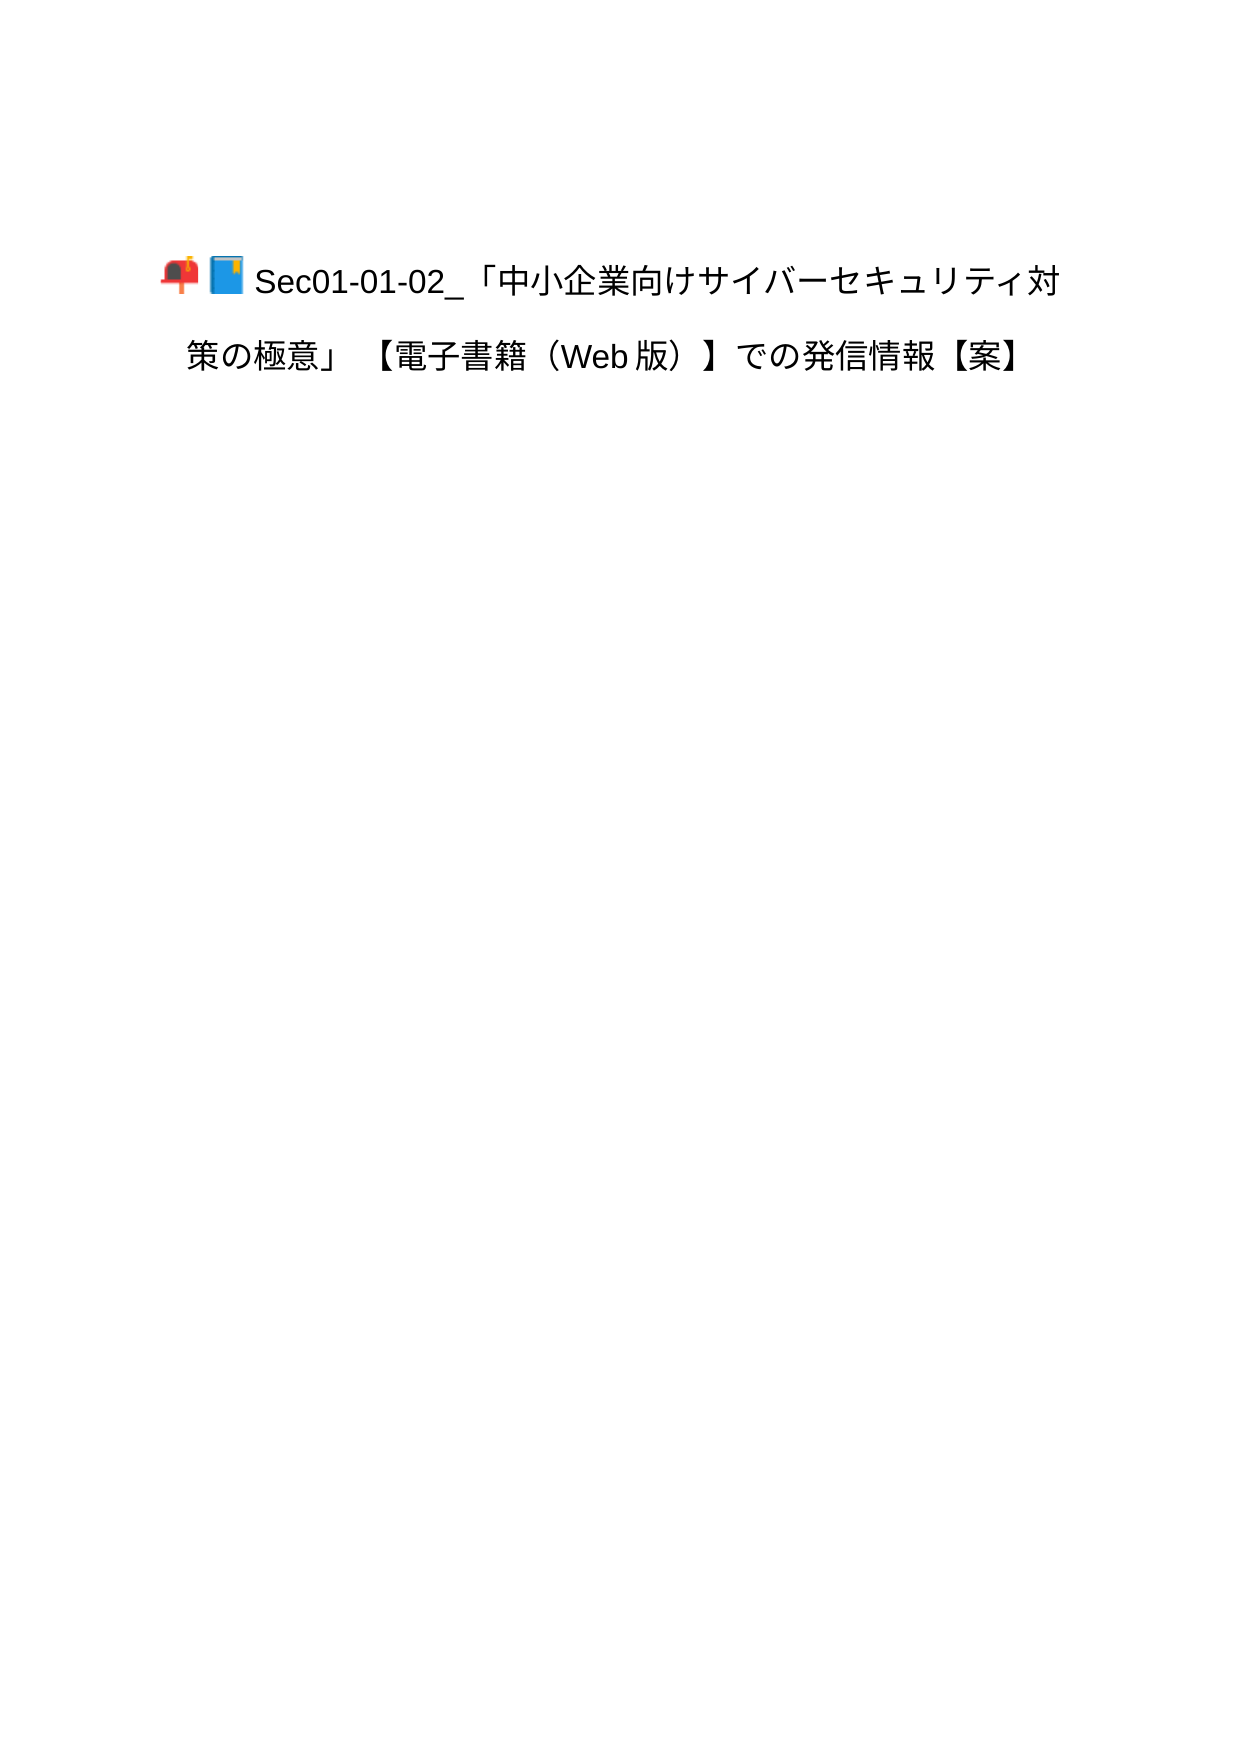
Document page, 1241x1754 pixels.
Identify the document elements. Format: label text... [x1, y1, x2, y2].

picture [207, 256, 245, 294]
picture [160, 256, 199, 294]
title Sec01-01-02_「中小企業向けサイバーセキュリティ対策の極意」 【電子書籍（Web版）】での発信情報【案】 [158, 242, 1063, 392]
